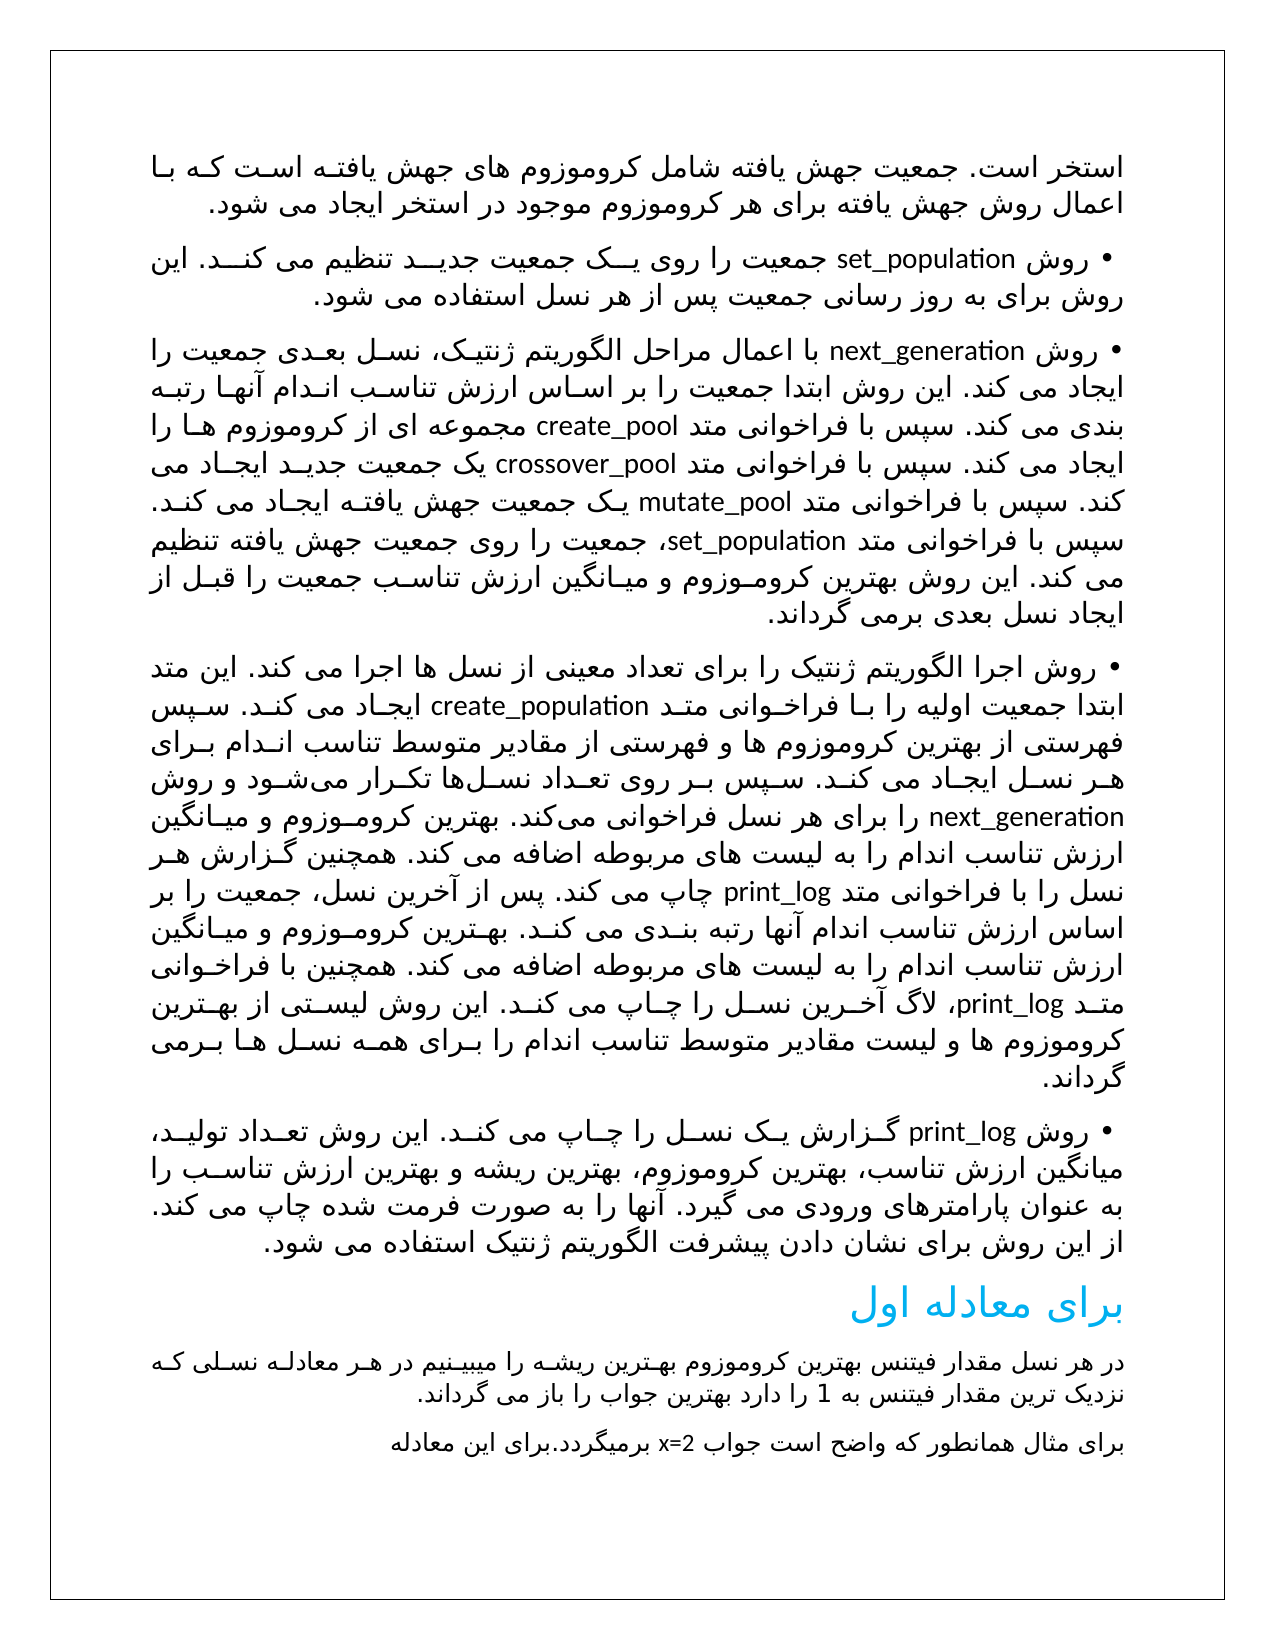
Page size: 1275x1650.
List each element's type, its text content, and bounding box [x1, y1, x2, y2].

text • روش set_population جمعیت را روی یک جمعیت جدید تنظیم می کند. این روش برای به روز رسانی جمعیت پس از هر نسل استفاده می شود. [150, 240, 1125, 312]
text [150, 150, 1125, 221]
text • روش print_log گزارش یک نسل را چاپ می کند. این روش تعداد تولید، میانگین ارزش تناسب، بهترین کروموزوم، بهترین ریشه و بهترین ارزش تناسب را به عنوان پارامترهای ورودی می گیرد. آنها را به صورت فرمت شده چاپ می کند. از این روش برای نشان دادن پیشرفت الگوریتم ژنتیک استفاده می شود. [150, 1113, 1125, 1259]
text برای معادله اول [150, 1278, 1125, 1327]
text برای مثال همانطور که واضح است جواب x=2 برمیگردد.برای این معادله [150, 1427, 1125, 1458]
text در هر نسل مقدار فیتنس بهترین کروموزوم بهترین ریشه را میبینیم در هر معادله نسلی که نزدیک ترین مقدار فیتنس به 1 را دارد بهترین جواب را باز می گرداند. [150, 1347, 1125, 1408]
text • روش next_generation با اعمال مراحل الگوریتم ژنتیک، نسل بعدی جمعیت را ایجاد می کند. این روش ابتدا جمعیت را بر اساس ارزش تناسب اندام آنها رتبه بندی می کند. سپس با فراخوانی متد create_pool مجموعه ای از کروموزوم ها را ایجاد می کند. سپس با فراخوانی متد crossover_pool یک جمعیت جدید ایجاد می کند. سپس با فراخوانی متد mutate_pool یک جمعیت جهش یافته ایجاد می کند. سپس با فراخوانی متد set_population، جمعیت را روی جمعیت جهش یافته تنظیم می کند. این روش بهترین کروموزوم و میانگین ارزش تناسب جمعیت را قبل از ایجاد نسل بعدی برمی گرداند. [150, 332, 1125, 631]
text • روش اجرا الگوریتم ژنتیک را برای تعداد معینی از نسل ها اجرا می کند. این متد ابتدا جمعیت اولیه را با فراخوانی متد create_population ایجاد می کند. سپس فهرستی از بهترین کروموزوم ها و فهرستی از مقادیر متوسط تناسب اندام برای هر نسل ایجاد می کند. سپس بر روی تعداد نسل‌ها تکرار می‌شود و روش next_generation را برای هر نسل فراخوانی می‌کند. بهترین کروموزوم و میانگین ارزش تناسب اندام را به لیست های مربوطه اضافه می کند. همچنین گزارش هر نسل را با فراخوانی متد print_log چاپ می کند. پس از آخرین نسل، جمعیت را بر اساس ارزش تناسب اندام آنها رتبه بندی می کند. بهترین کروموزوم و میانگین ارزش تناسب اندام را به لیست های مربوطه اضافه می کند. همچنین با فراخوانی متد print_log، لاگ آخرین نسل را چاپ می کند. این روش لیستی از بهترین کروموزوم ها و لیست مقادیر متوسط تناسب اندام را برای همه نسل ها برمی گرداند. [150, 650, 1125, 1094]
